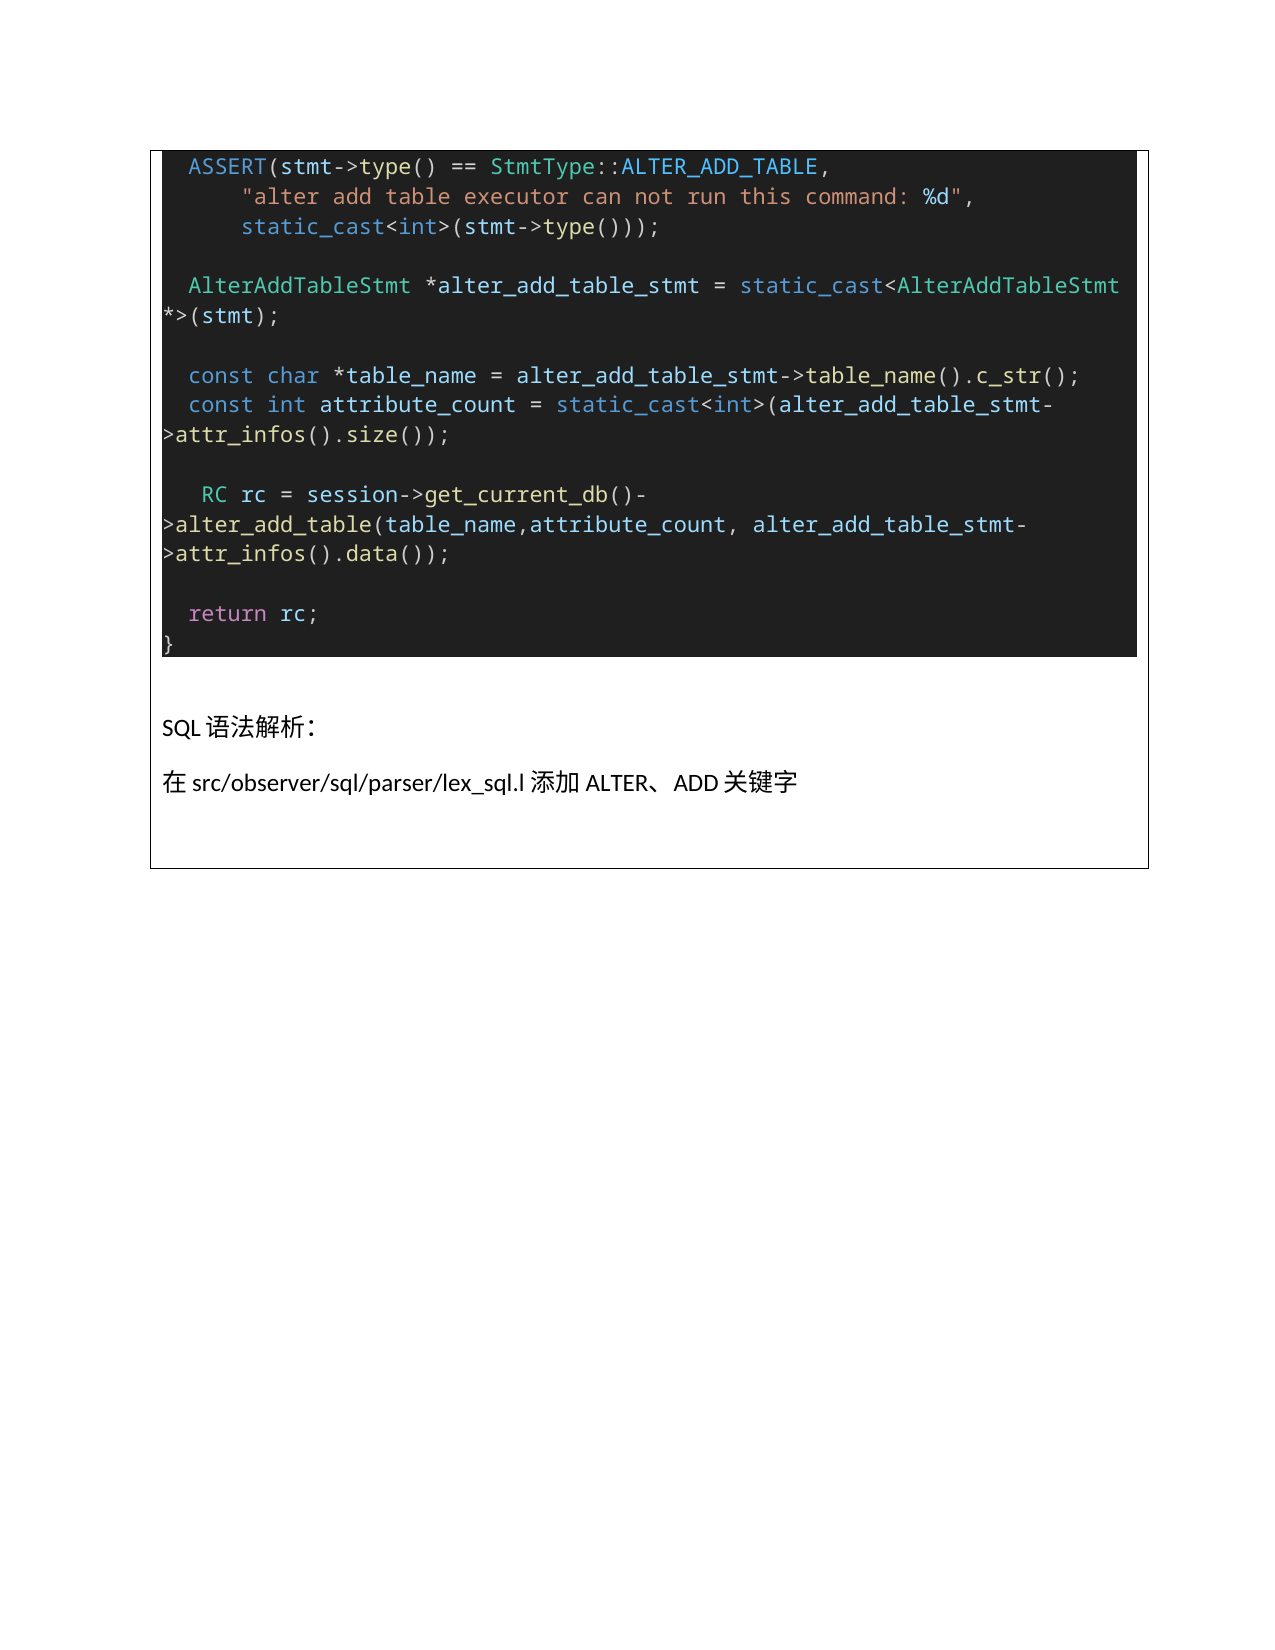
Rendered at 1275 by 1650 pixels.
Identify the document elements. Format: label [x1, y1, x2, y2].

table_cell [151, 151, 1148, 868]
